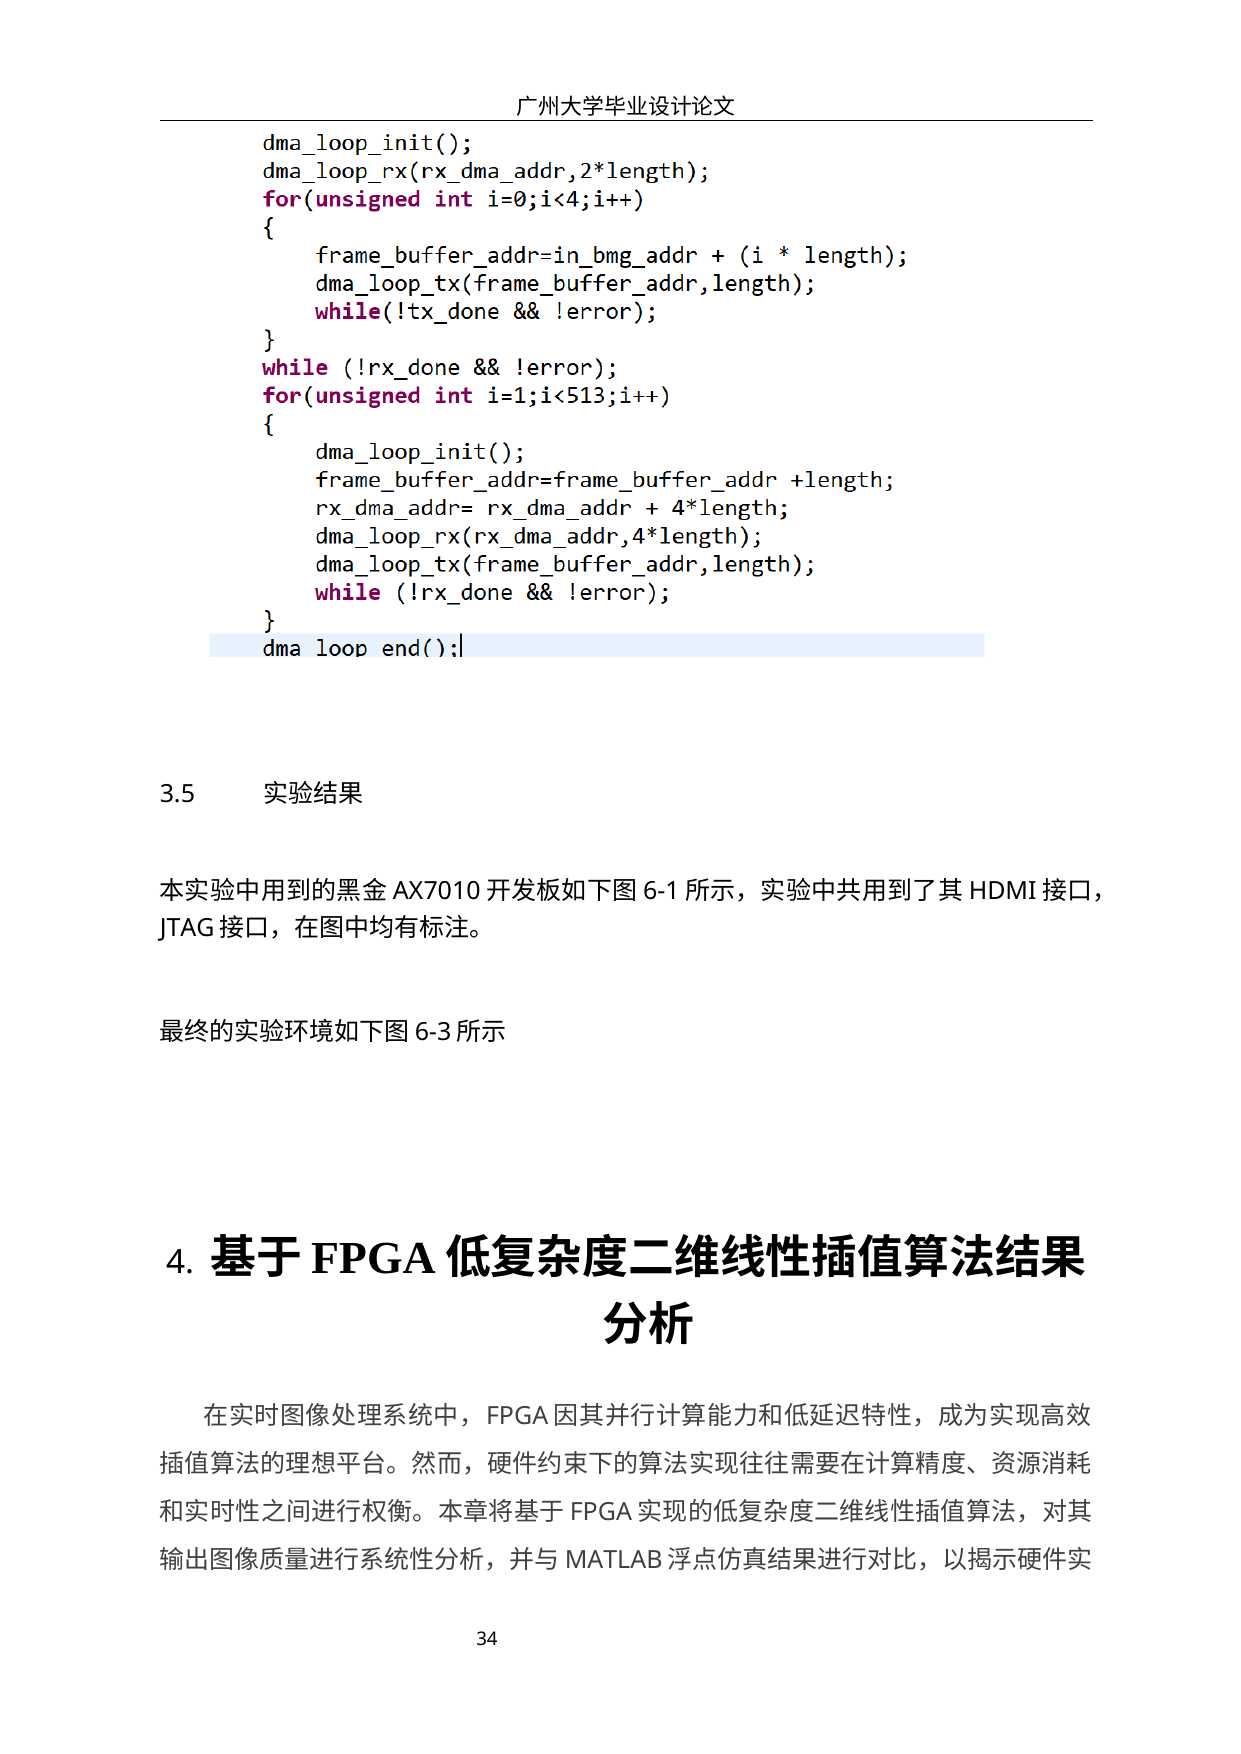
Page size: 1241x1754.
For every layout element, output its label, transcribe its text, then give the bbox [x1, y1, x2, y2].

picture [209, 121, 985, 657]
text 本实验中用到的黑金AX7010开发板如下图6-1所示，实验中共用到了其HDMI接口，JTAG接口，在图中均有标注。 [159, 871, 1093, 943]
text 最终的实验环境如下图6-3所示 [159, 1011, 1093, 1048]
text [159, 1386, 1093, 1578]
subtitle 基于FPGA低复杂度二维线性插值算法结果分析 [159, 1221, 1093, 1353]
subtitle 实验结果 [159, 773, 1093, 810]
